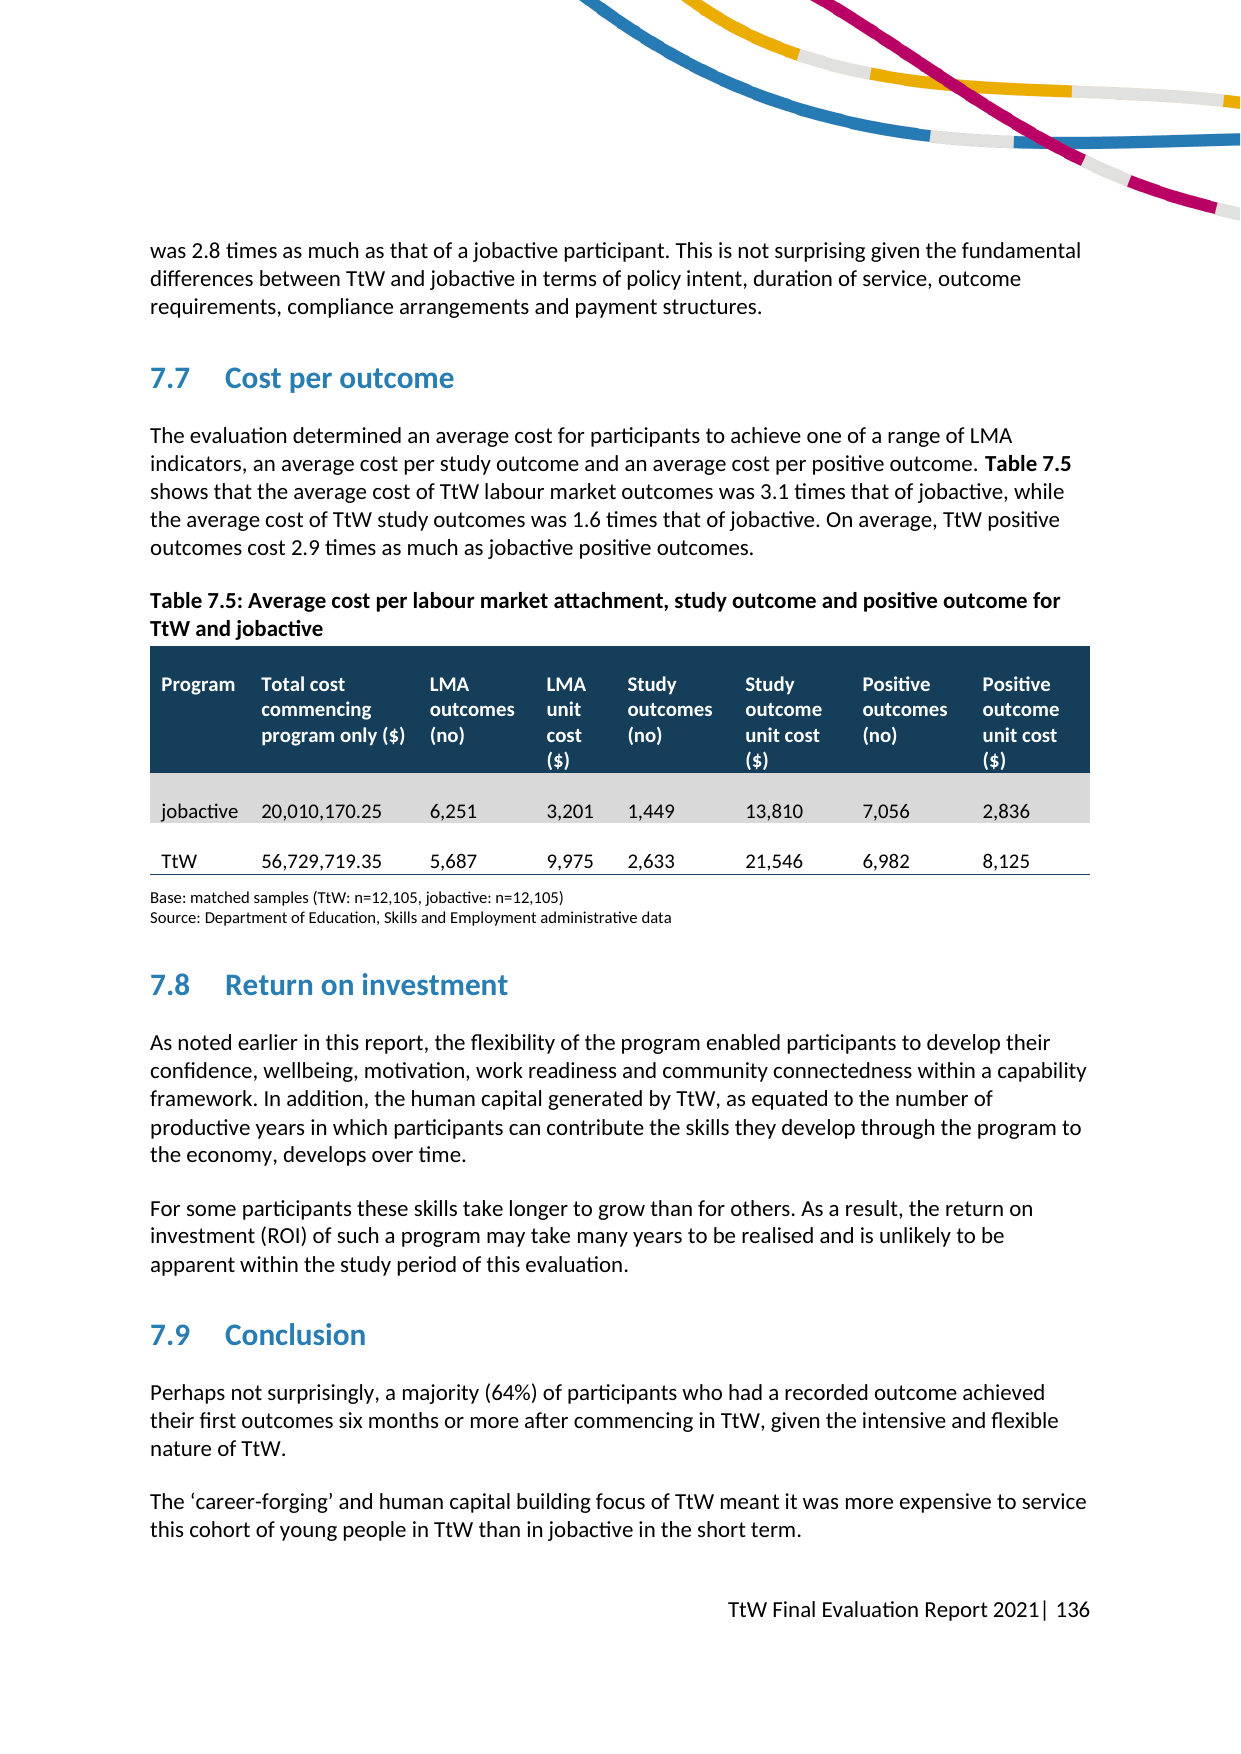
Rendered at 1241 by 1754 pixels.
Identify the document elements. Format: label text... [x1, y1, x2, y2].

text Table 7.5: Average cost per labour market attachment, study outcome and positive outcome for TtW and jobactive [150, 586, 1090, 642]
text The ‘career-forging’ and human capital building focus of TtW meant it was more expensive to service this cohort of young people in TtW than in jobactive in the short term. [150, 1487, 1090, 1543]
subtitle 7.9 Conclusion [150, 1315, 1090, 1353]
text As noted earlier in this report, the flexibility of the program enabled participants to develop their confidence, wellbeing, motivation, work readiness and community connectedness within a capability framework. In addition, the human capital generated by TtW, as equated to the number of productive years in which participants can contribute the skills they develop through the program to the economy, develops over time. [150, 1028, 1090, 1169]
picture [0, 0, 1241, 229]
text For some participants these skills take longer to grow than for others. As a result, the return on investment (ROI) of such a program may take many years to be realised and is unlikely to be apparent within the study period of this evaluation. [150, 1194, 1090, 1278]
text Source: Department of Education, Skills and Employment administrative data [150, 908, 1090, 928]
text The evaluation determined an average cost for participants to achieve one of a range of LMA indicators, an average cost per study outcome and an average cost per positive outcome. Table 7.5 shows that the average cost of TtW labour market outcomes was 3.1 times that of jobactive, while the average cost of TtW study outcomes was 1.6 times that of jobactive. On average, TtW positive outcomes cost 2.9 times as much as jobactive positive outcomes. [150, 421, 1090, 561]
text Perhaps not surprisingly, a majority (64%) of participants who had a recorded outcome achieved their first outcomes six months or more after commencing in TtW, given the intensive and flexible nature of TtW. [150, 1378, 1090, 1462]
subtitle 7.7 Cost per outcome [150, 358, 1090, 396]
text Base: matched samples (TtW: n=12,105, jobactive: n=12,105) [150, 887, 1090, 908]
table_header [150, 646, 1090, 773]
subtitle 7.8 Return on investment [150, 965, 1090, 1003]
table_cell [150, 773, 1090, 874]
